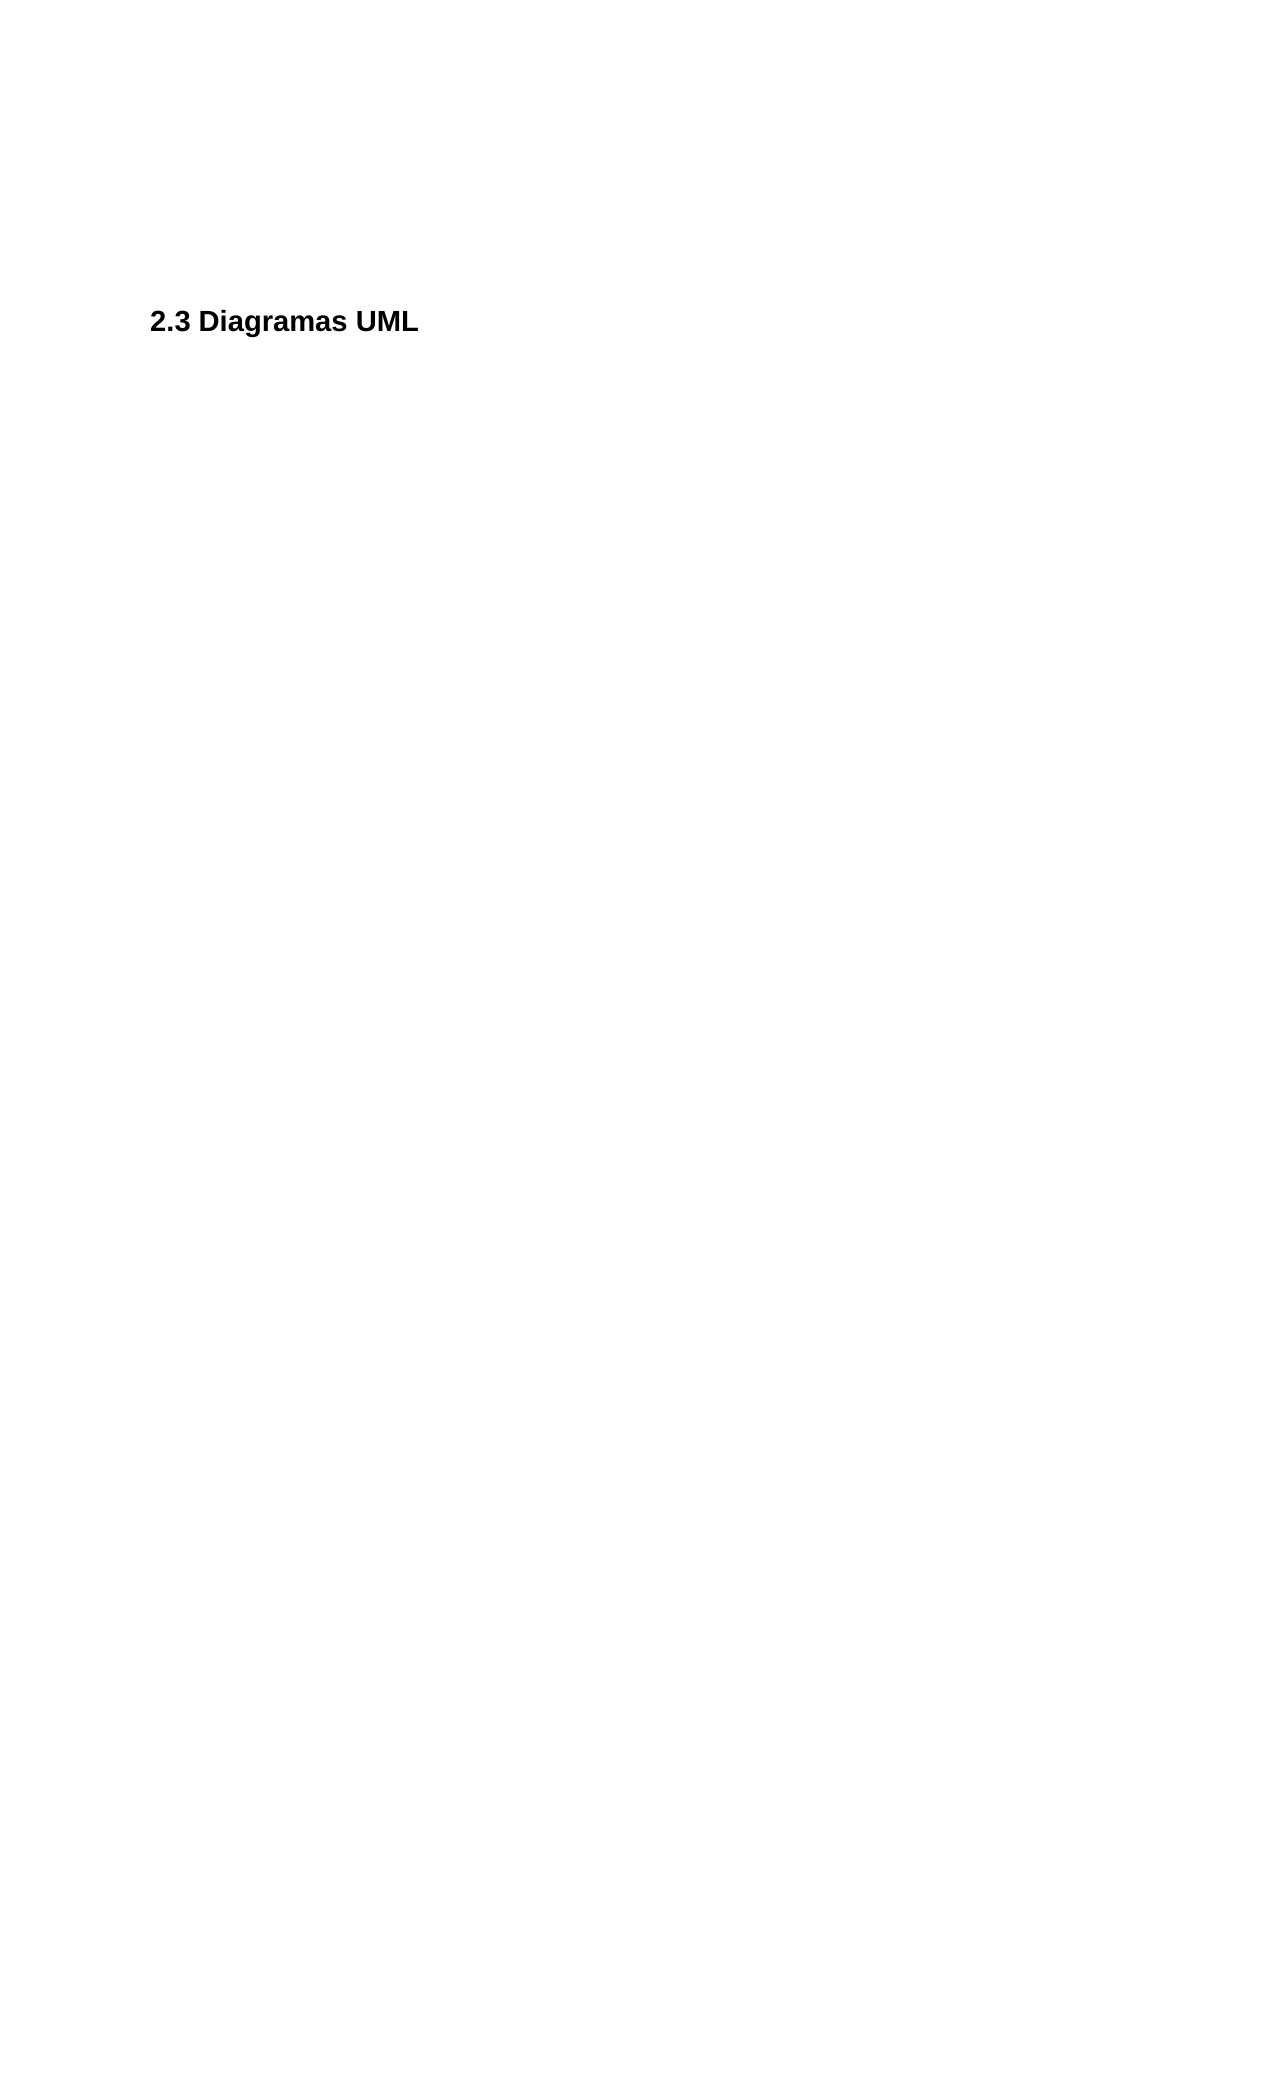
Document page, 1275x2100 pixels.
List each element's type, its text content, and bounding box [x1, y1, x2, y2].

text 2.3 Diagramas UML [150, 304, 1125, 338]
